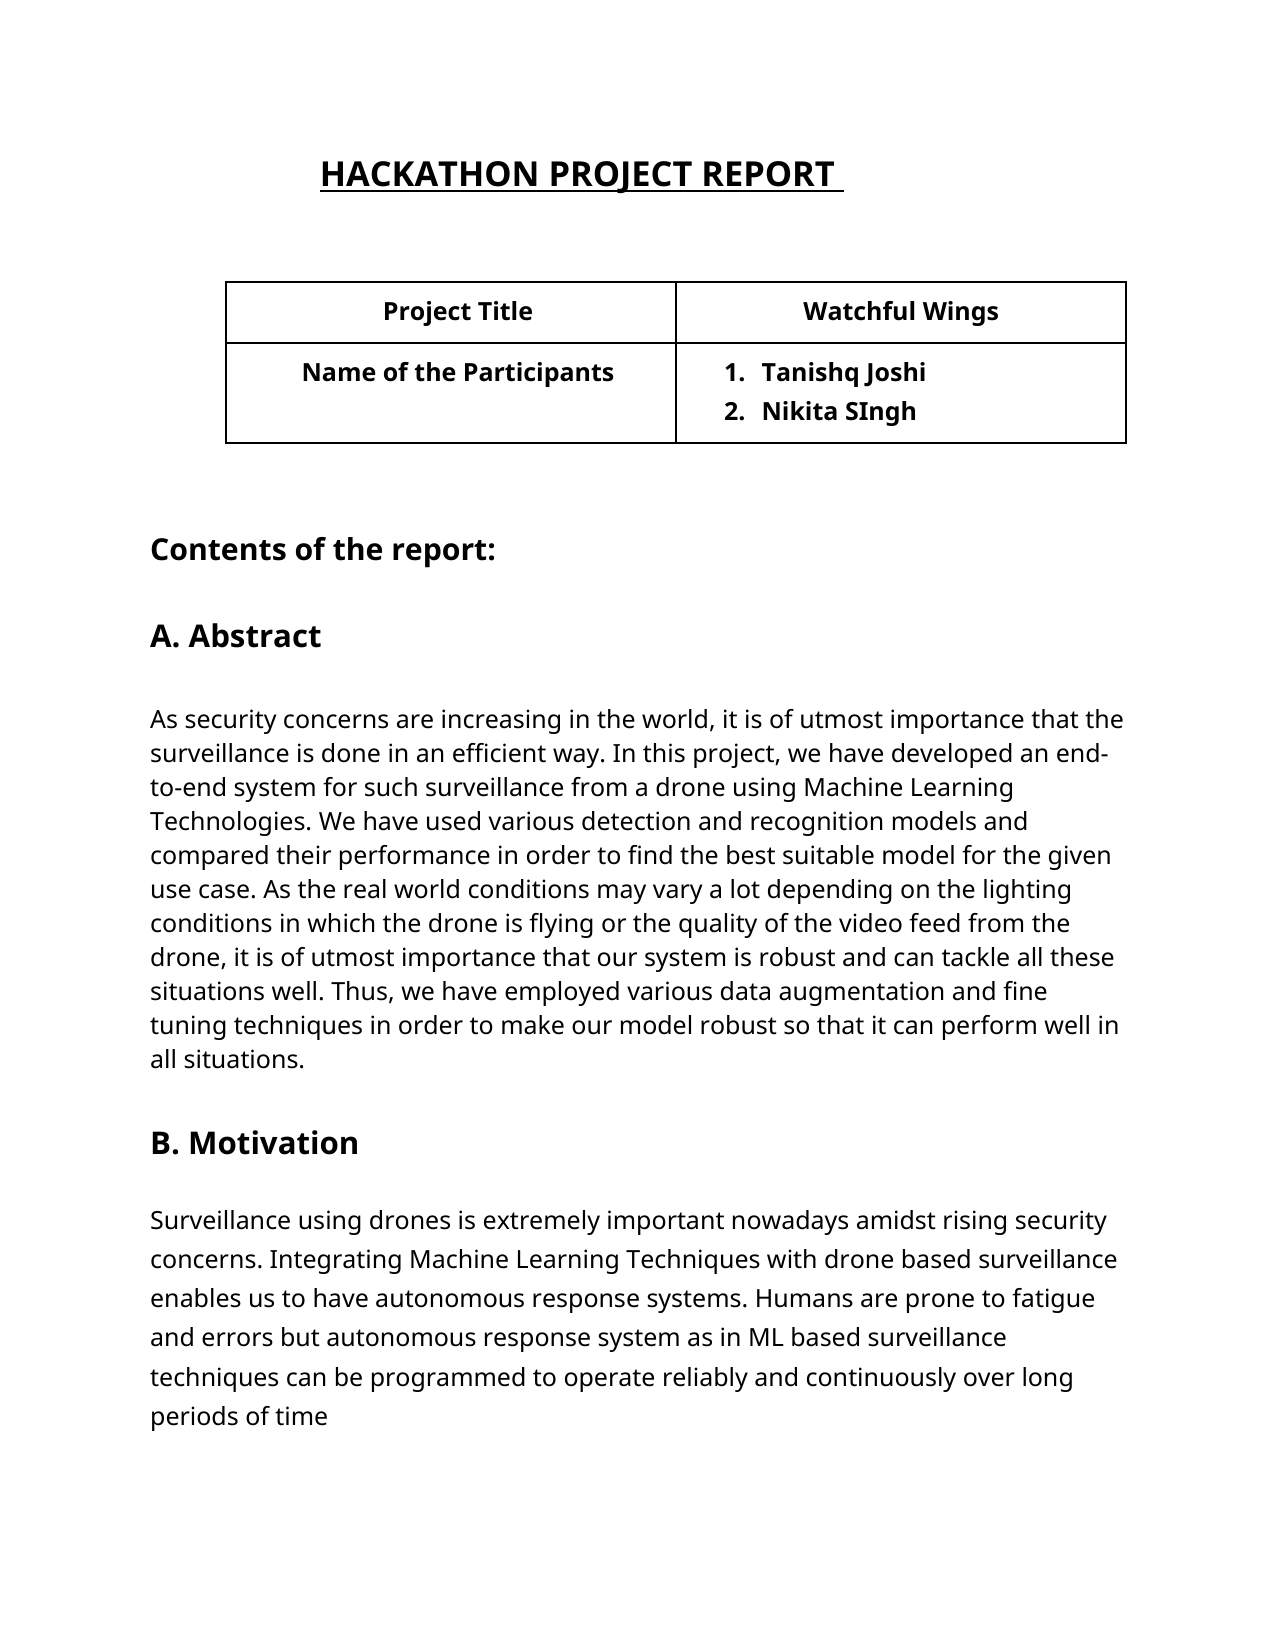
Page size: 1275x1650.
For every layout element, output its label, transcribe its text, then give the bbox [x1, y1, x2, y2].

text As security concerns are increasing in the world, it is of utmost importance that the surveillance is done in an efficient way. In this project, we have developed an end-to-end system for such surveillance from a drone using Machine Learning Technologies. We have used various detection and recognition models and compared their performance in order to find the best suitable model for the given use case. As the real world conditions may vary a lot depending on the lighting conditions in which the drone is flying or the quality of the video feed from the drone, it is of utmost importance that our system is robust and can tackle all these situations well. Thus, we have employed various data augmentation and fine tuning techniques in order to make our model robust so that it can perform well in all situations. [150, 701, 1125, 1076]
table_header Watchful Wings [677, 283, 1125, 342]
text A. Abstract [150, 614, 1125, 656]
text B. Motivation [150, 1121, 1125, 1163]
text Contents of the report: [150, 528, 1125, 569]
table_header Project Title [227, 283, 675, 342]
text HACKATHON PROJECT REPORT [225, 150, 854, 197]
text Surveillance using drones is extremely important nowadays amidst rising security concerns. Integrating Machine Learning Techniques with drone based surveillance enables us to have autonomous response systems. Humans are prone to fatigue and errors but autonomous response system as in ML based surveillance techniques can be programmed to operate reliably and continuously over long periods of time [150, 1203, 1125, 1432]
table_cell Name of the Participants [227, 344, 675, 442]
table_cell Tanishq Joshi Nikita SIngh [677, 344, 1125, 442]
